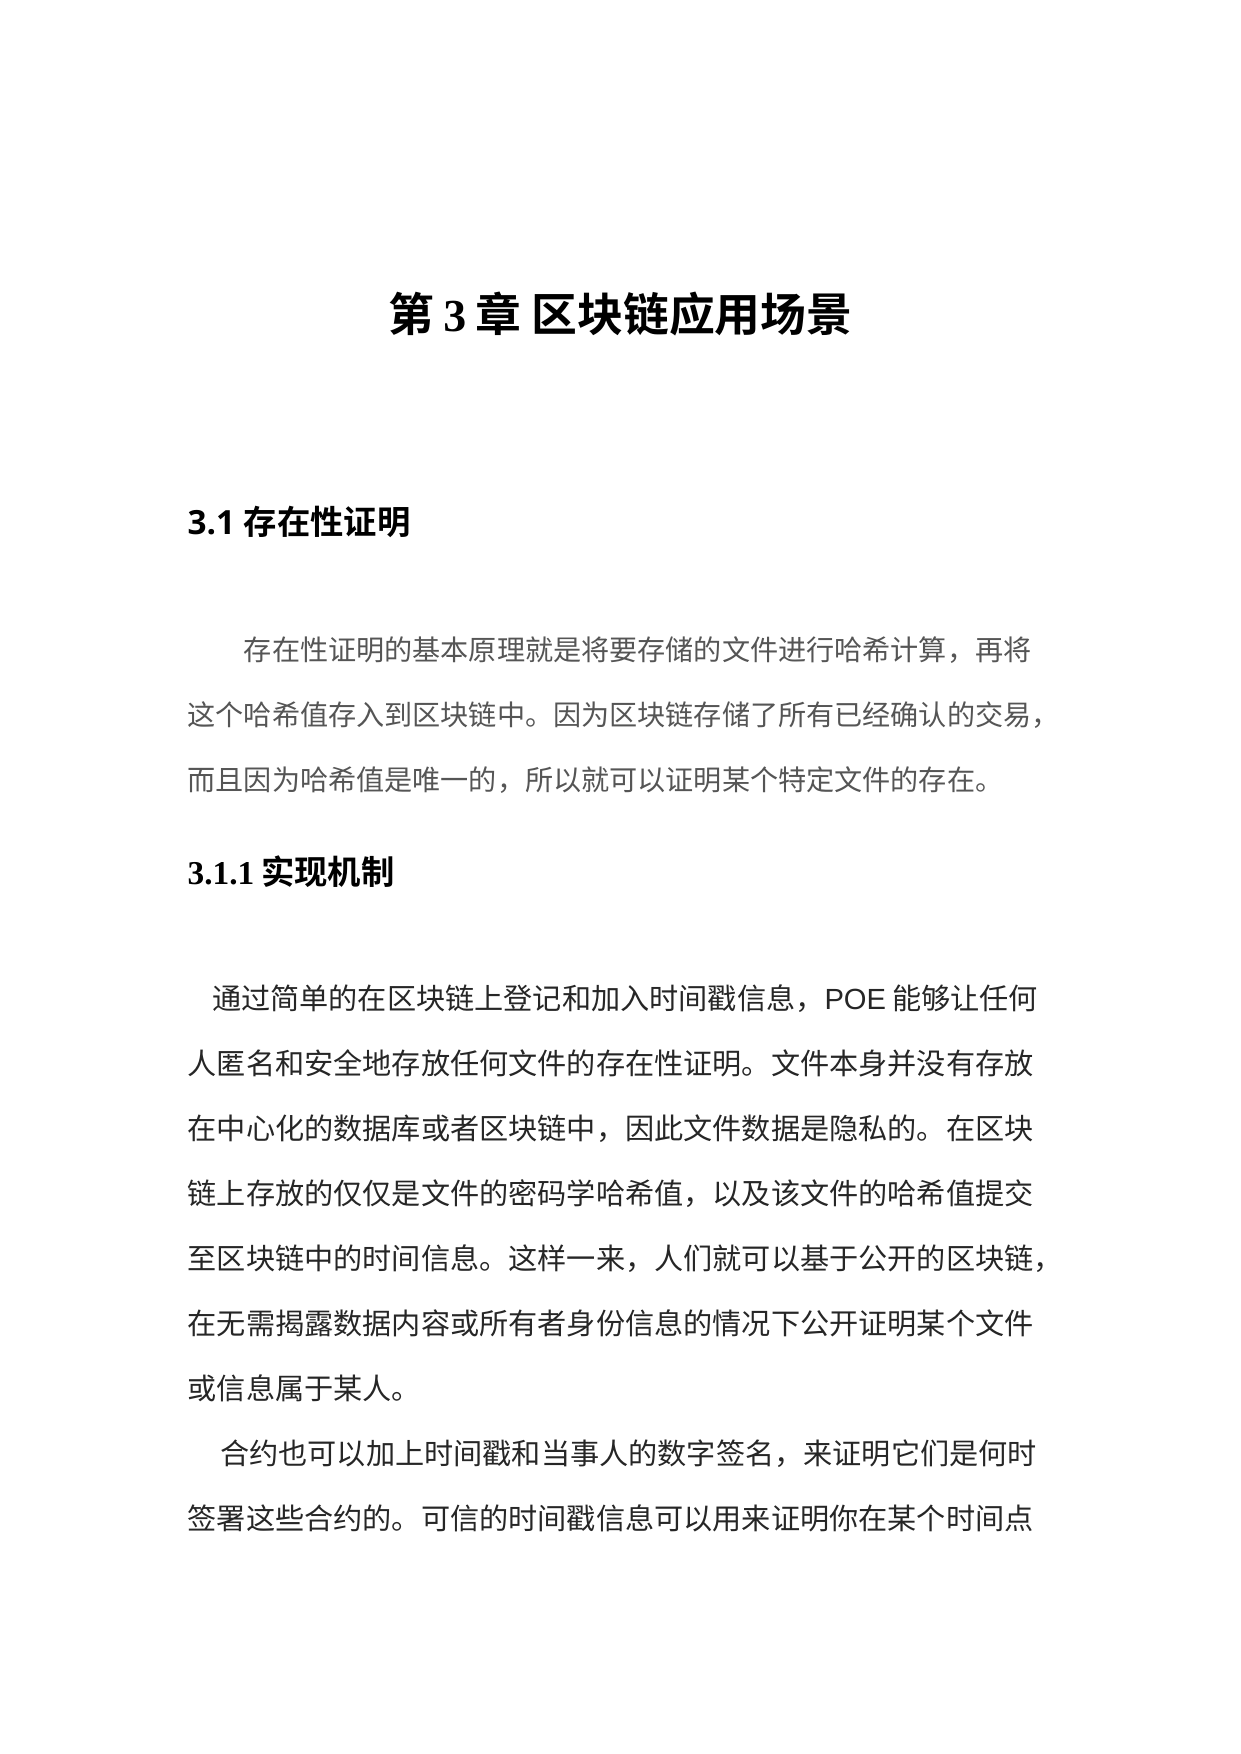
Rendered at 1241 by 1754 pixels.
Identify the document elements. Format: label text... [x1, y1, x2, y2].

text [187, 1419, 1053, 1549]
subtitle 3.1.1实现机制 [187, 837, 1053, 902]
subtitle 第3章 区块链应用场景 [187, 262, 1053, 360]
text 通过简单的在区块链上登记和加入时间戳信息，POE能够让任何人匿名和安全地存放任何文件的存在性证明。文件本身并没有存放在中心化的数据库或者区块链中，因此文件数据是隐私的。在区块链上存放的仅仅是文件的密码学哈希值，以及该文件的哈希值提交至区块链中的时间信息。这样一来，人们就可以基于公开的区块链，在无需揭露数据内容或所有者身份信息的情况下公开证明某个文件或信息属于某人。 [187, 964, 1053, 1419]
subtitle 3.1 存在性证明 [187, 488, 1053, 553]
text 存在性证明的基本原理就是将要存储的文件进行哈希计算，再将这个哈希值存入到区块链中。因为区块链存储了所有已经确认的交易，而且因为哈希值是唯一的，所以就可以证明某个特定文件的存在。 [187, 615, 1053, 810]
